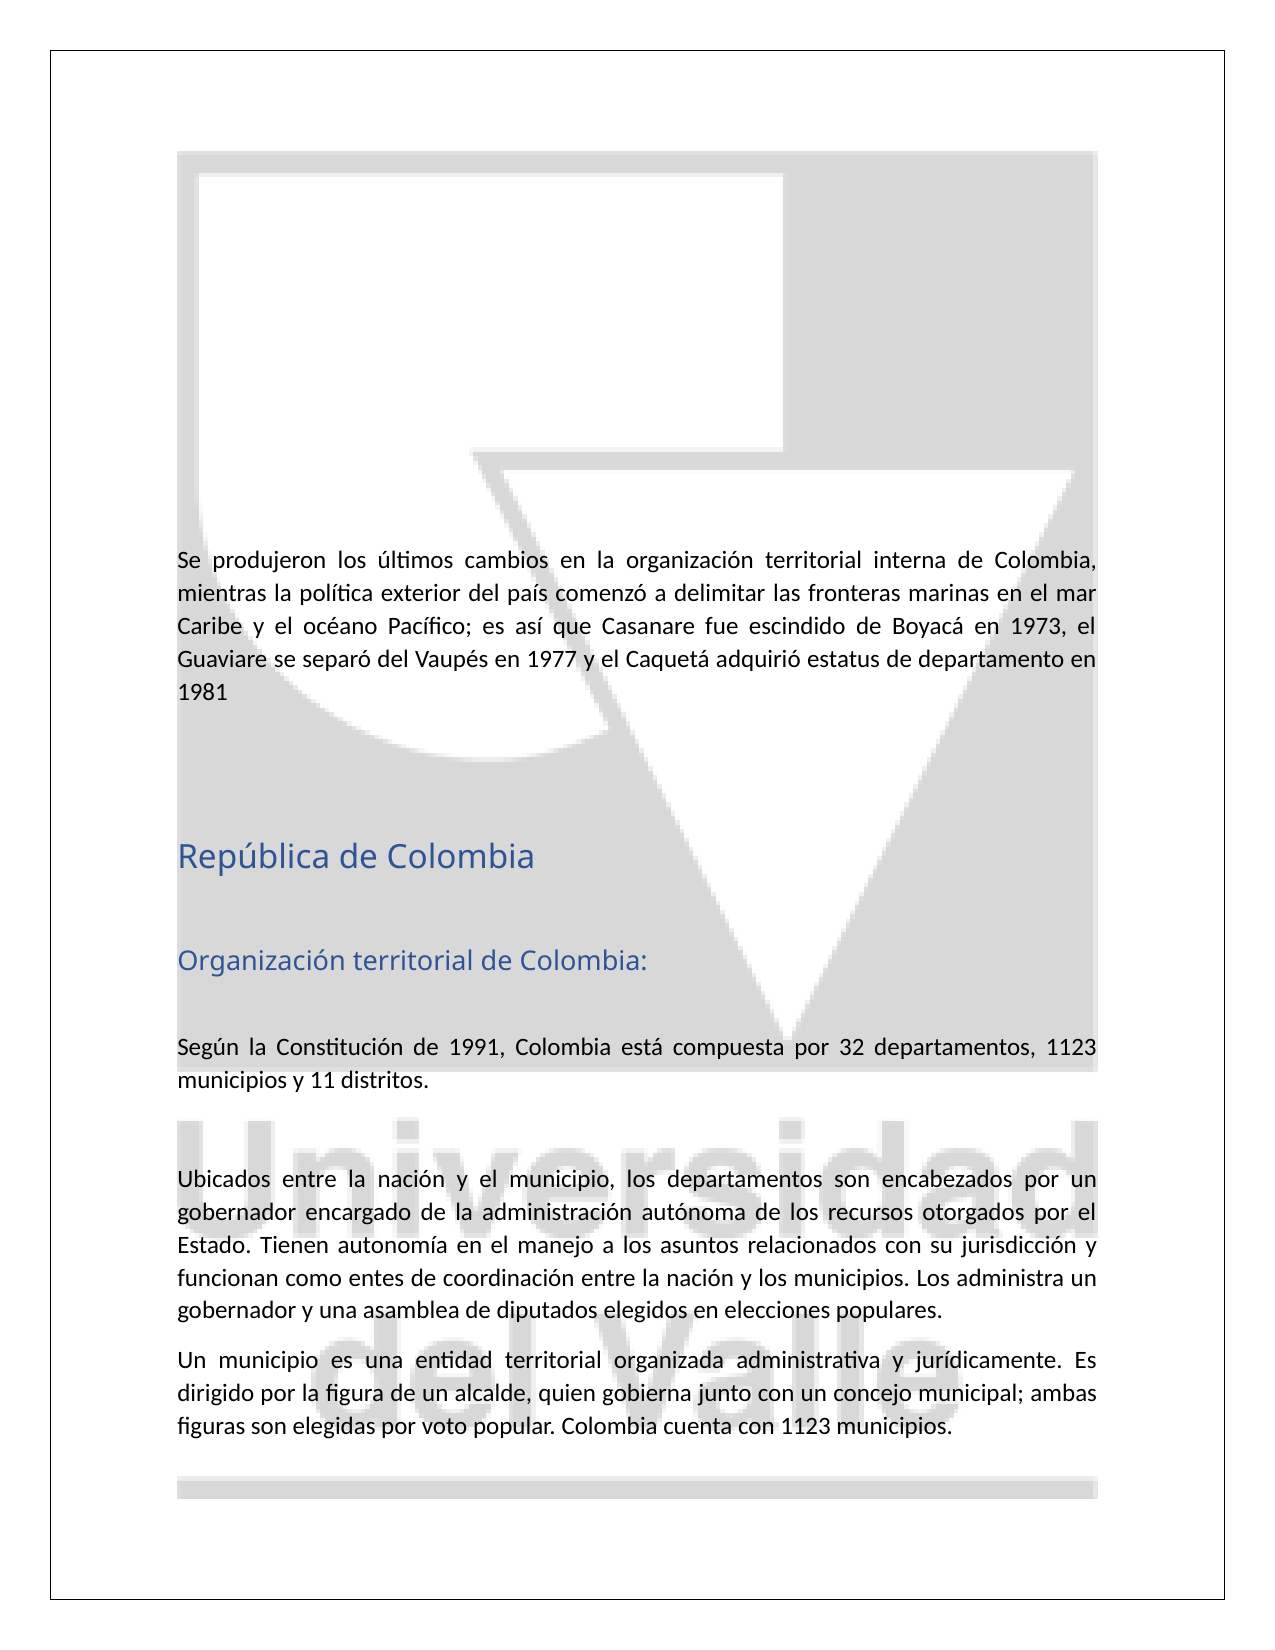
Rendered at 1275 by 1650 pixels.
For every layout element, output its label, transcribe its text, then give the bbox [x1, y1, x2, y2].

subtitle República de Colombia [177, 833, 1098, 878]
text Un municipio es una entidad territorial organizada administrativa y jurídicamente. Es dirigido por la figura de un alcalde, quien gobierna junto con un concejo municipal; ambas figuras son elegidas por voto popular. Colombia cuenta con 1123 municipios. [177, 1344, 1098, 1441]
subtitle Organización territorial de Colombia: [177, 941, 1098, 978]
text Se produjeron los últimos cambios en la organización territorial interna de Colombia, mientras la política exterior del país comenzó a delimitar las fronteras marinas en el mar Caribe y el océano Pacífico; es así que Casanare fue escindido de Boyacá en 1973, el Guaviare se separó del Vaupés en 1977 y el Caquetá adquirió estatus de departamento en 1981 [177, 544, 1098, 706]
text Según la Constitución de 1991, Colombia está compuesta por 32 departamentos, 1123 municipios y 11 distritos. [177, 1031, 1098, 1094]
text Ubicados entre la nación y el municipio, los departamentos son encabezados por un gobernador encargado de la administración autónoma de los recursos otorgados por el Estado. Tienen autonomía en el manejo a los asuntos relacionados con su jurisdicción y funcionan como entes de coordinación entre la nación y los municipios. Los administra un gobernador y una asamblea de diputados elegidos en elecciones populares. [177, 1163, 1098, 1325]
